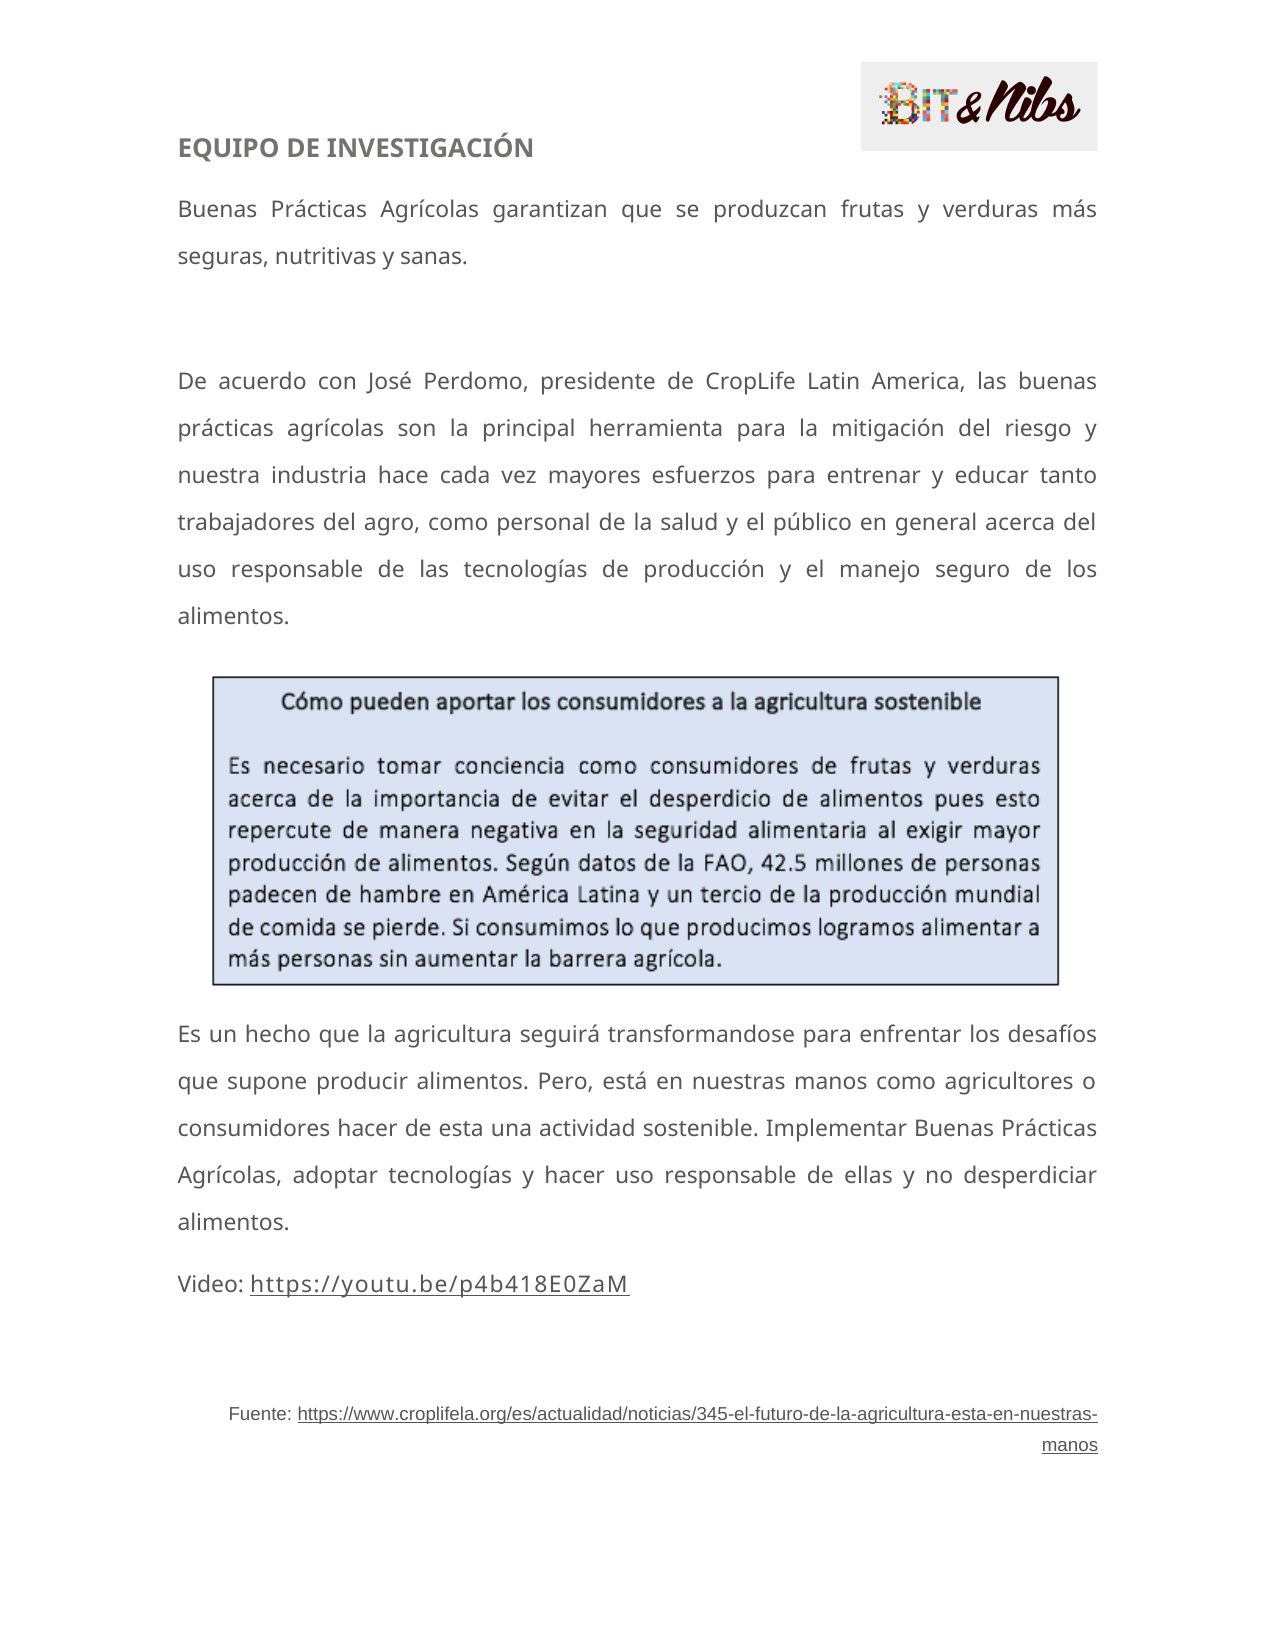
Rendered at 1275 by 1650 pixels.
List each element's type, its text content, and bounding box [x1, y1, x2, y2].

text Fuente: https://www.croplifela.org/es/actualidad/noticias/345-el-futuro-de-la-agricultura-esta-en-nuestras-manos [177, 1393, 1098, 1456]
text Video: https://youtu.be/p4b418E0ZaM [177, 1268, 1098, 1299]
text Es un hecho que la agricultura seguirá transformandose para enfrentar los desafíos que supone producir alimentos. Pero, está en nuestras manos como agricultores o consumidores hacer de esta una actividad sostenible. Implementar Buenas Prácticas Agrícolas, adoptar tecnologías y hacer uso responsable de ellas y no desperdiciar alimentos. [177, 1018, 1098, 1237]
picture [860, 62, 1098, 151]
picture [197, 662, 1078, 1003]
text De acuerdo con José Perdomo, presidente de CropLife Latin America, las buenas prácticas agrícolas son la principal herramienta para la mitigación del riesgo y nuestra industria hace cada vez mayores esfuerzos para entrenar y educar tanto trabajadores del agro, como personal de la salud y el público en general acerca del uso responsable de las tecnologías de producción y el manejo seguro de los alimentos. [177, 365, 1098, 631]
